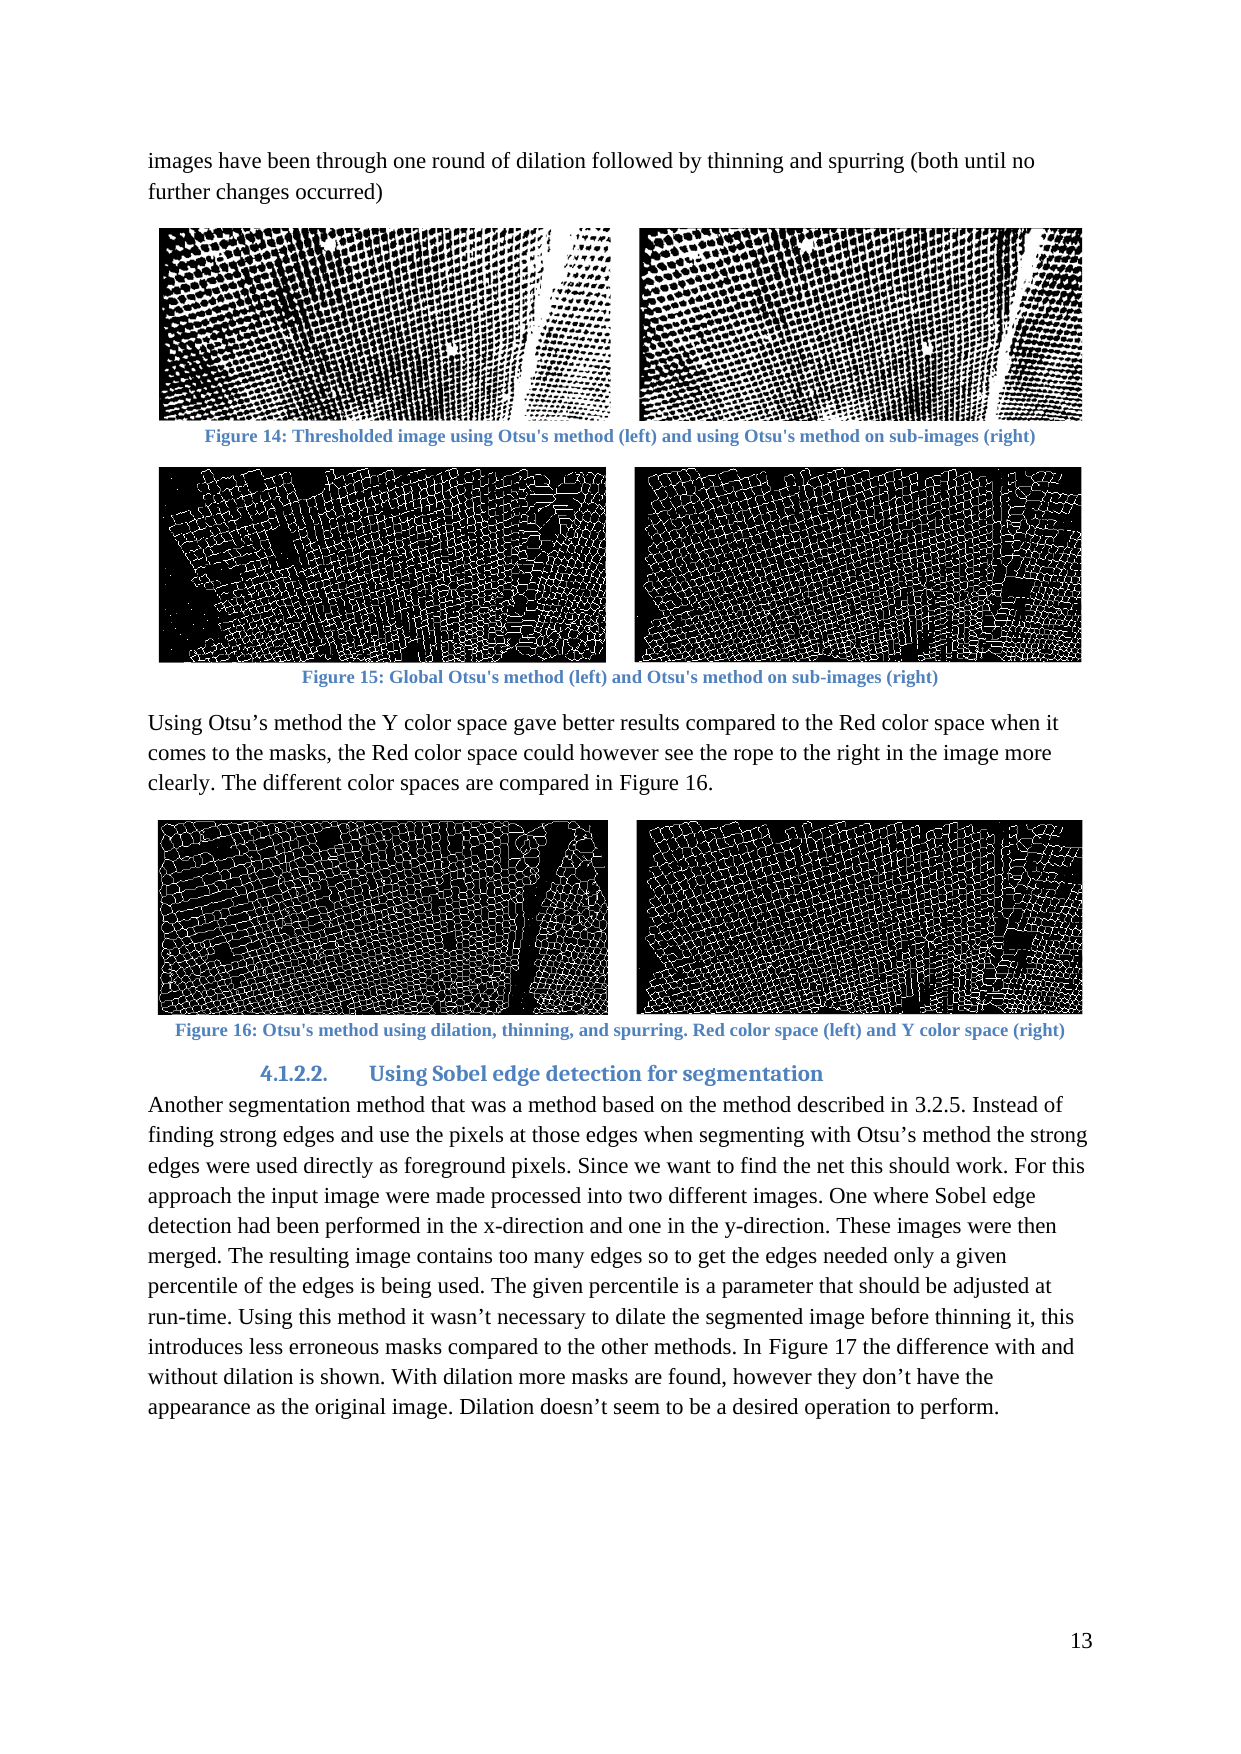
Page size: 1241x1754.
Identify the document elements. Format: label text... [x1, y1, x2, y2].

text Figure 14: Thresholded image using Otsu's method (left) and using Otsu's method on sub-images (right) [148, 425, 1093, 446]
text Using Otsu’s method the Y color space gave better results compared to the Red color space when it comes to the masks, the Red color space could however see the rope to the right in the image more clearly. The different color spaces are compared in Figure 14. [148, 708, 1093, 795]
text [148, 148, 1093, 204]
picture [634, 467, 1082, 663]
picture [639, 228, 1083, 421]
subtitle Using Sobel edge detection for segmentation [260, 1061, 1093, 1087]
picture [158, 467, 606, 663]
picture [158, 228, 611, 421]
picture [157, 820, 608, 1015]
text Figure 16: Otsu's method using dilation, thinning, and spurring. Red color space (left) and Y color space (right) [148, 1019, 1093, 1040]
text Another segmentation method that was a method based on the method described in 3.2.5. Instead of finding strong edges and use the pixels at those edges when segmenting with Otsu’s method the strong edges were used directly as foreground pixels. Since we want to find the net this should work. For this approach the input image were made processed into two different images. One where Sobel edge detection had been performed in the x-direction and one in the y-direction. These images were then merged. The resulting image contains too many edges so to get the edges needed only a given percentile of the edges is being used. The given percentile is a parameter that should be adjusted at run-time. Using this method it wasn’t necessary to dilate the segmented image before thinning it, this introduces less erroneous masks compared to the other methods. In Figure 15 the difference with and without dilation is shown. With dilation more masks are found, however they don’t have the appearance as the original image. Dilation doesn’t seem to be a desired operation to perform. [148, 1091, 1093, 1420]
picture [636, 820, 1083, 1015]
text Figure 15: Global Otsu's method (left) and Otsu's method on sub-images (right) [148, 666, 1093, 688]
